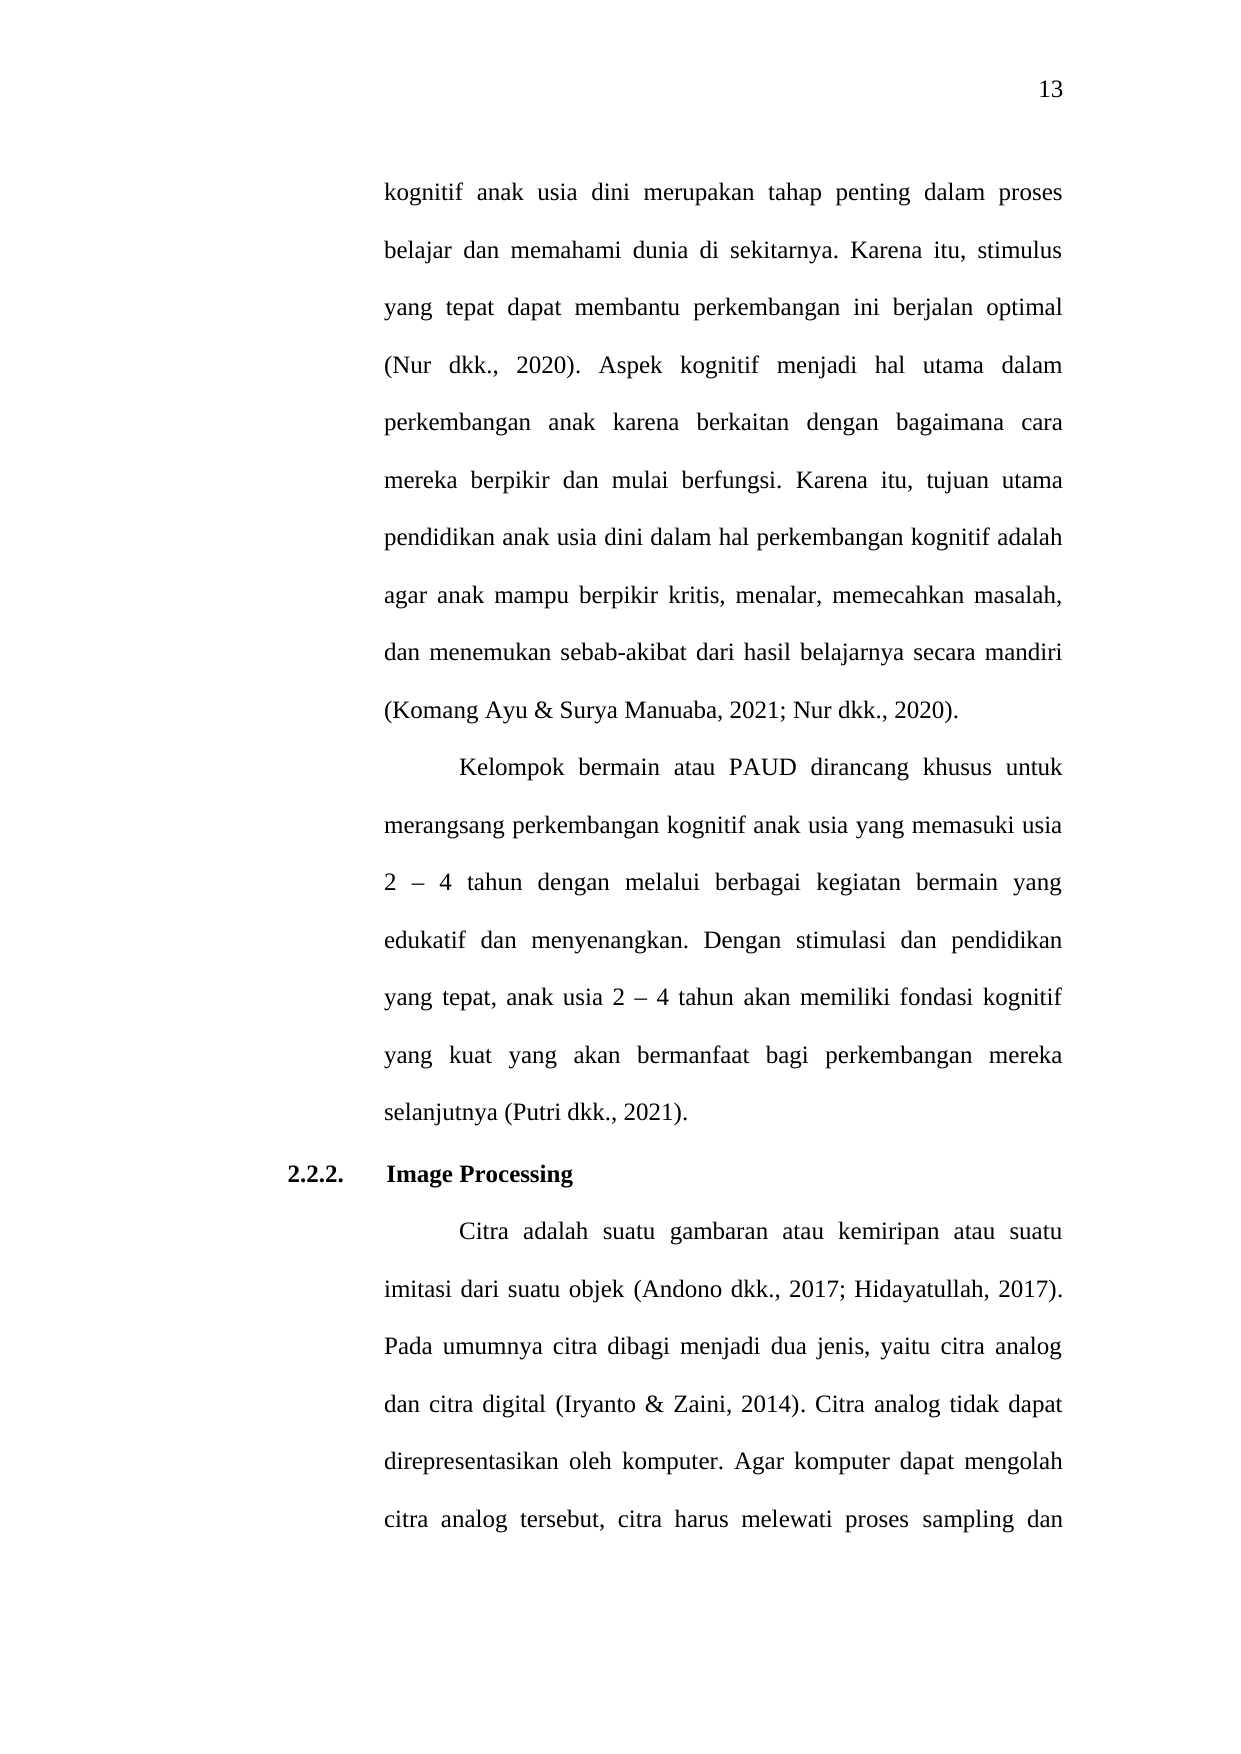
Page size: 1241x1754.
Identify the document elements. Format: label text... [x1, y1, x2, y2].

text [384, 1216, 1063, 1533]
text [384, 177, 1063, 723]
text Kelompok bermain atau PAUD dirancang khusus untuk merangsang perkembangan kognitif anak usia yang memasuki usia 2 – 4 tahun dengan melalui berbagai kegiatan bermain yang edukatif dan menyenangkan. Dengan stimulasi dan pendidikan yang tepat, anak usia 2 – 4 tahun akan memiliki fondasi kognitif yang kuat yang akan bermanfaat bagi perkembangan mereka selanjutnya . [384, 752, 1063, 1126]
subtitle Image Processing [287, 1159, 1063, 1188]
